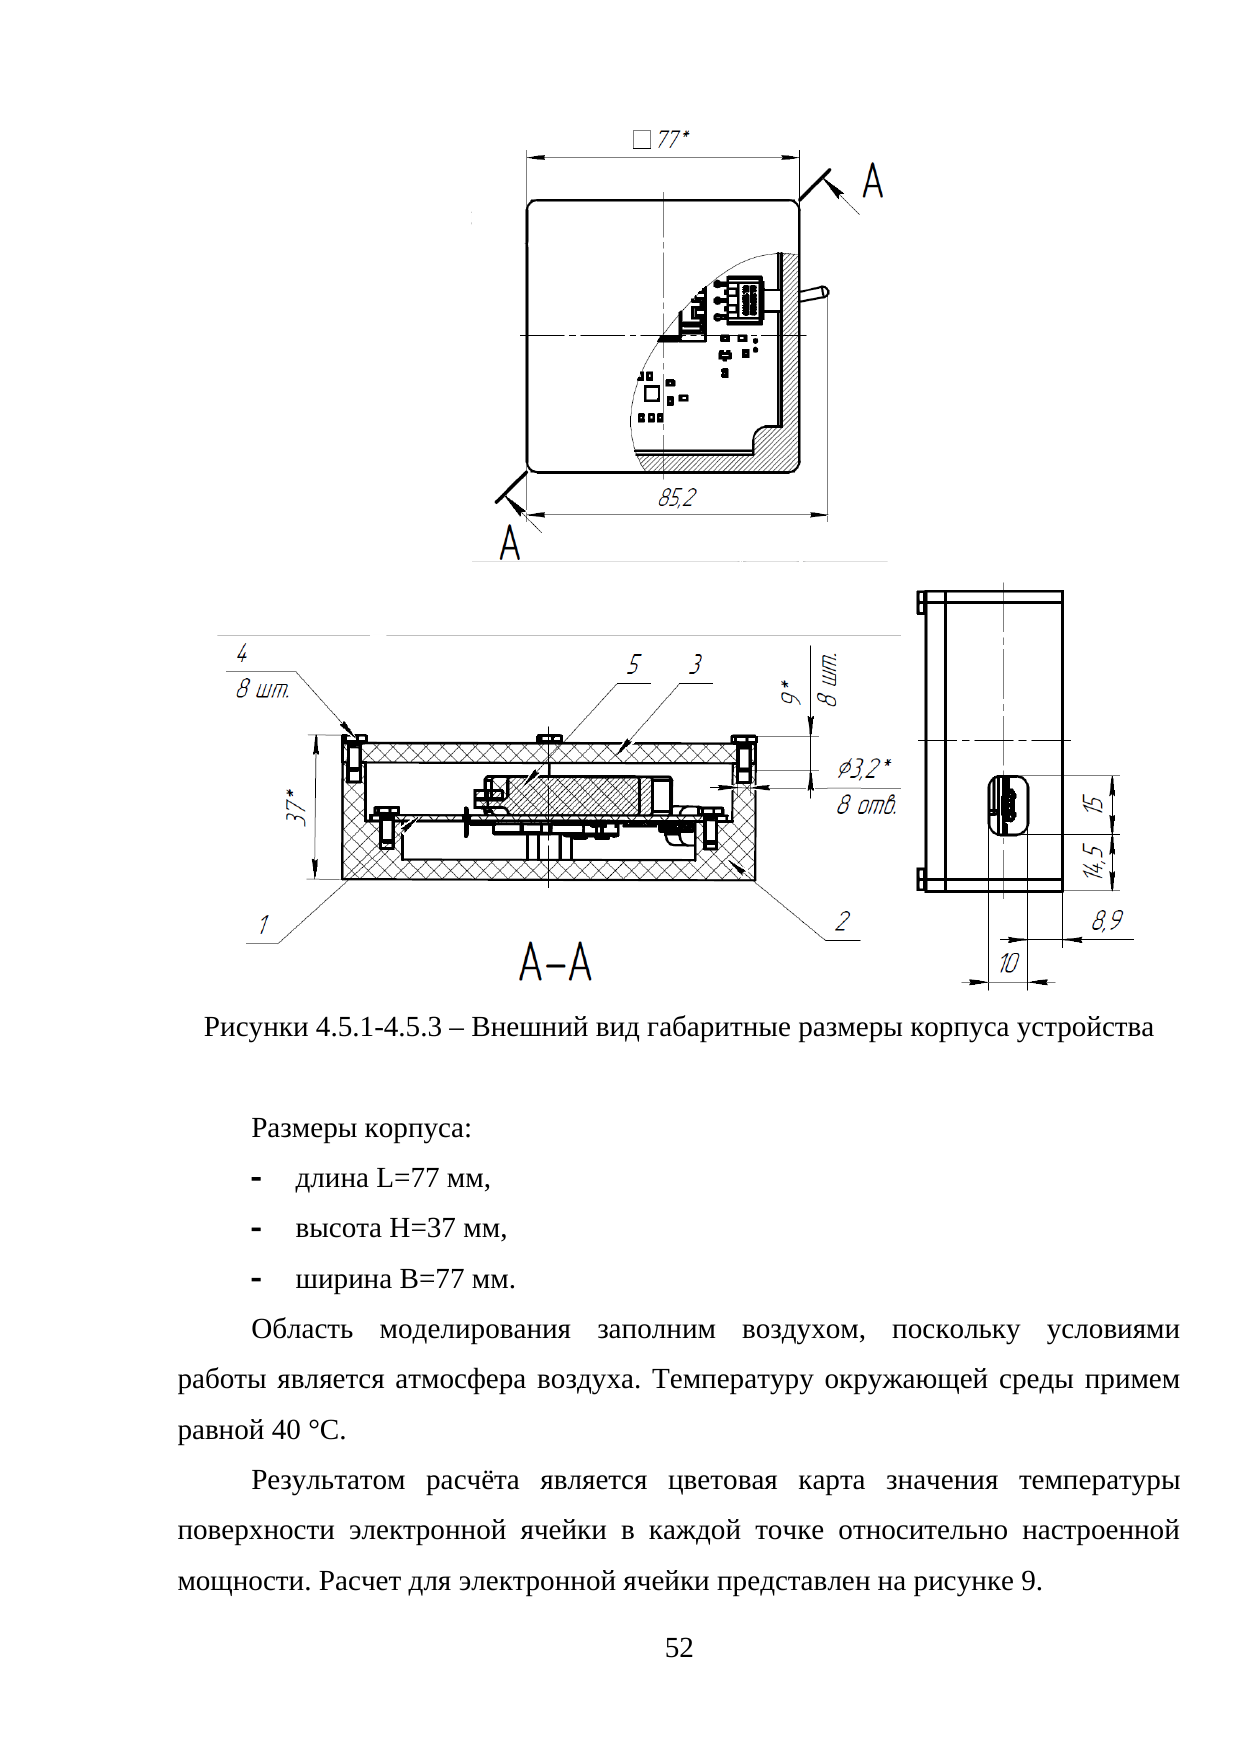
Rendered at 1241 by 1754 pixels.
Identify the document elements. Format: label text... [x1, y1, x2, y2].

list ширина B=77 мм. [177, 1261, 1181, 1294]
list высота H=37 мм, [177, 1210, 1181, 1244]
text Область моделирования заполним воздухом, поскольку условиями работы является атмосфера воздуха. Температуру окружающей среды примем равной 40 °С. [177, 1311, 1181, 1445]
list длина L=77 мм, [177, 1160, 1181, 1194]
text Рисунки 4.5.1-4.5.3 – Внешний вид габаритные размеры корпуса устройства [177, 1009, 1181, 1043]
text Результатом расчёта является цветовая карта значения температуры поверхности электронной ячейки в каждой точке относительно настроенной мощности. Расчет для электронной ячейки представлен на рисунке 9. [177, 1462, 1181, 1596]
picture [470, 124, 888, 562]
picture [217, 577, 1142, 993]
text Размеры корпуса: [177, 1110, 1181, 1143]
